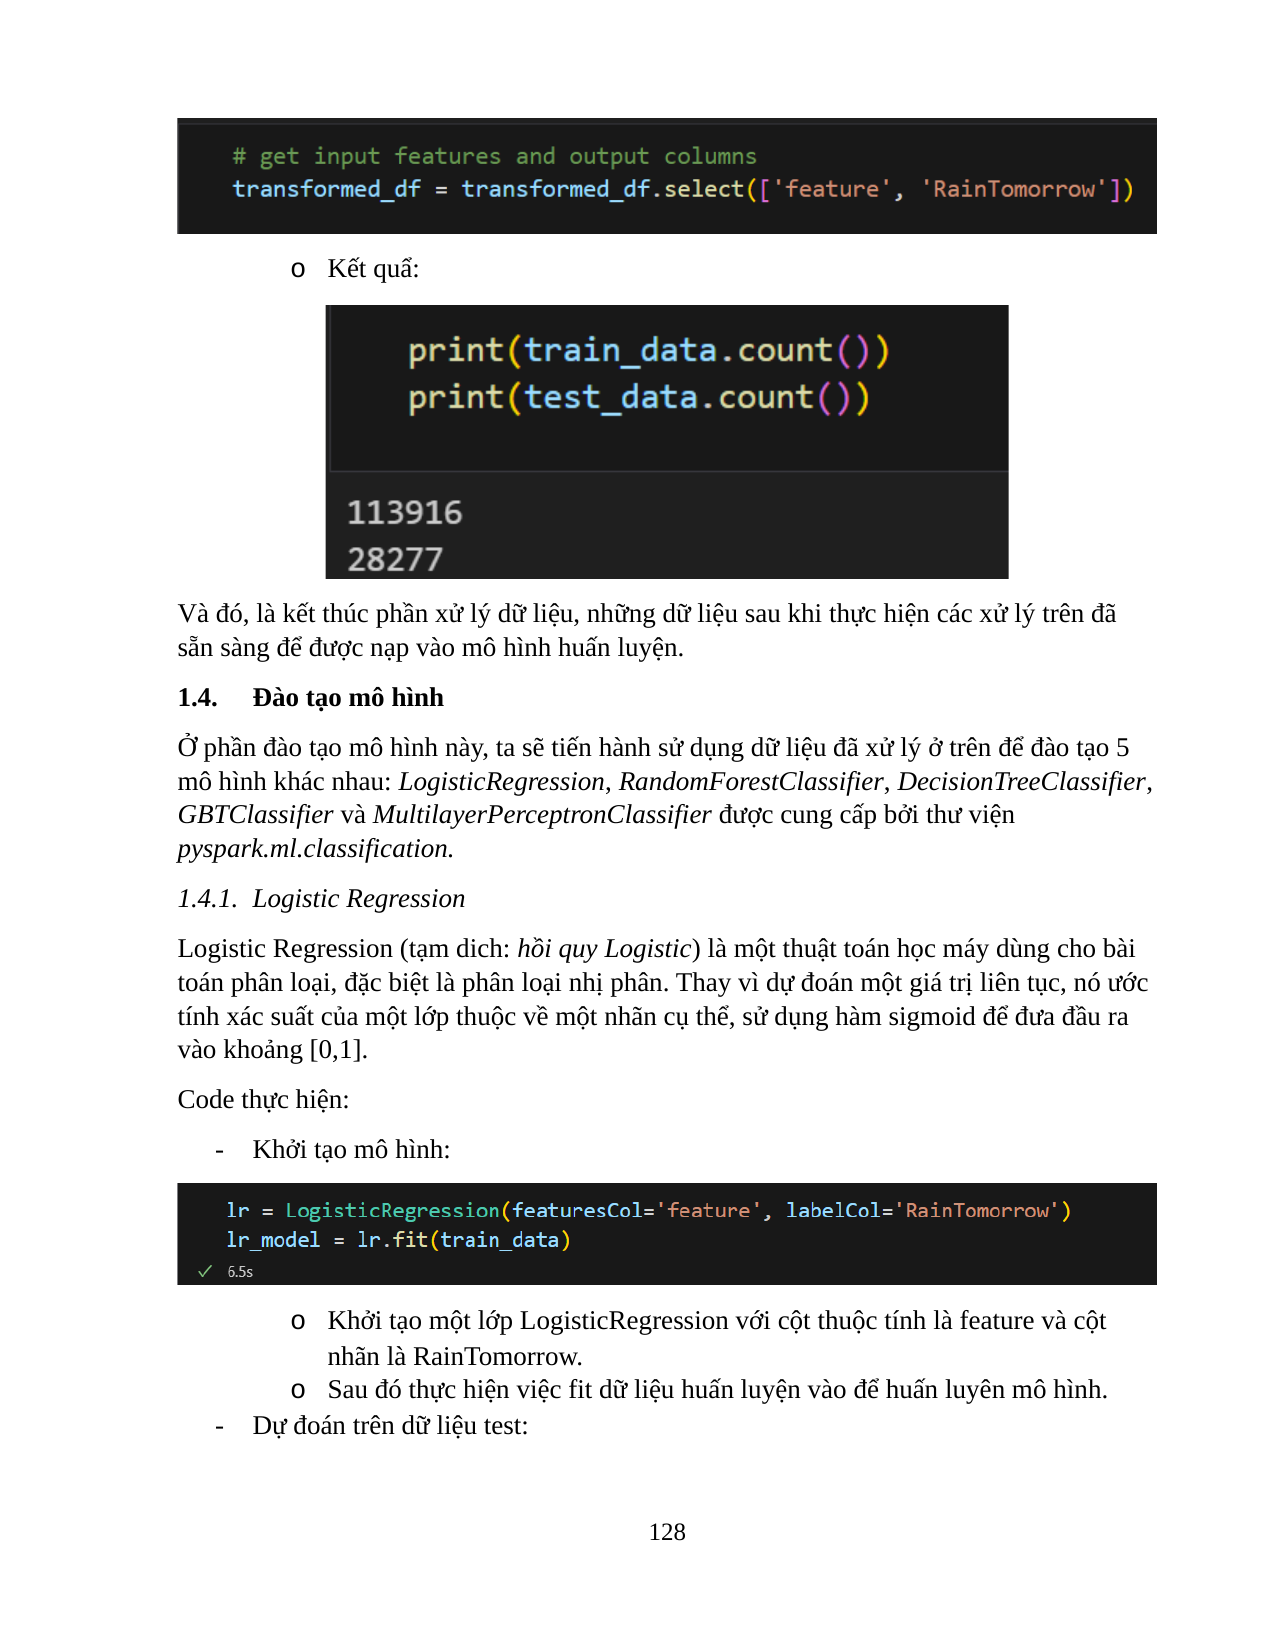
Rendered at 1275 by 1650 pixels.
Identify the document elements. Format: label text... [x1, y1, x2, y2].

list Dự đoán trên dữ liệu test: [215, 1409, 1157, 1441]
text Logistic Regression (tạm dich: hồi quy Logistic) là một thuật toán học máy dùng cho bài toán phân loại, đặc biệt là phân loại nhị phân. Thay vì dự đoán một giá trị liên tục, nó ước tính xác suất của một lớp thuộc về một nhãn cụ thể, sử dụng hàm sigmoid để đưa đầu ra vào khoảng [0,1]. [177, 933, 1157, 1064]
list Khởi tạo mô hình: [215, 1134, 1157, 1165]
picture [177, 1183, 1157, 1285]
list Đào tạo mô hình [177, 681, 1157, 712]
picture [325, 305, 1009, 579]
list Logistic Regression [177, 882, 1157, 913]
list Sau đó thực hiện việc fit dữ liệu huấn luyện vào để huấn luyên mô hình. [290, 1373, 1157, 1407]
list Kết quẩ: [290, 252, 1157, 286]
picture [177, 118, 1157, 234]
text Ở phần đào tạo mô hình này, ta sẽ tiến hành sử dụng dữ liệu đã xử lý ở trên để đào tạo 5 mô hình khác nhau: LogisticRegression, RandomForestClassifier, DecisionTreeClassifier, GBTClassifier và MultilayerPerceptronClassifier được cung cấp bởi thư viện pyspark.ml.classification. [177, 732, 1157, 863]
text Và đó, là kết thúc phần xử lý dữ liệu, những dữ liệu sau khi thực hiện các xử lý trên đã sẵn sàng để được nạp vào mô hình huấn luyện. [177, 598, 1157, 662]
text Code thực hiện: [177, 1083, 1157, 1114]
list Khởi tạo một lớp LogisticRegression với cột thuộc tính là feature và cột nhãn là RainTomorrow. [290, 1304, 1157, 1371]
